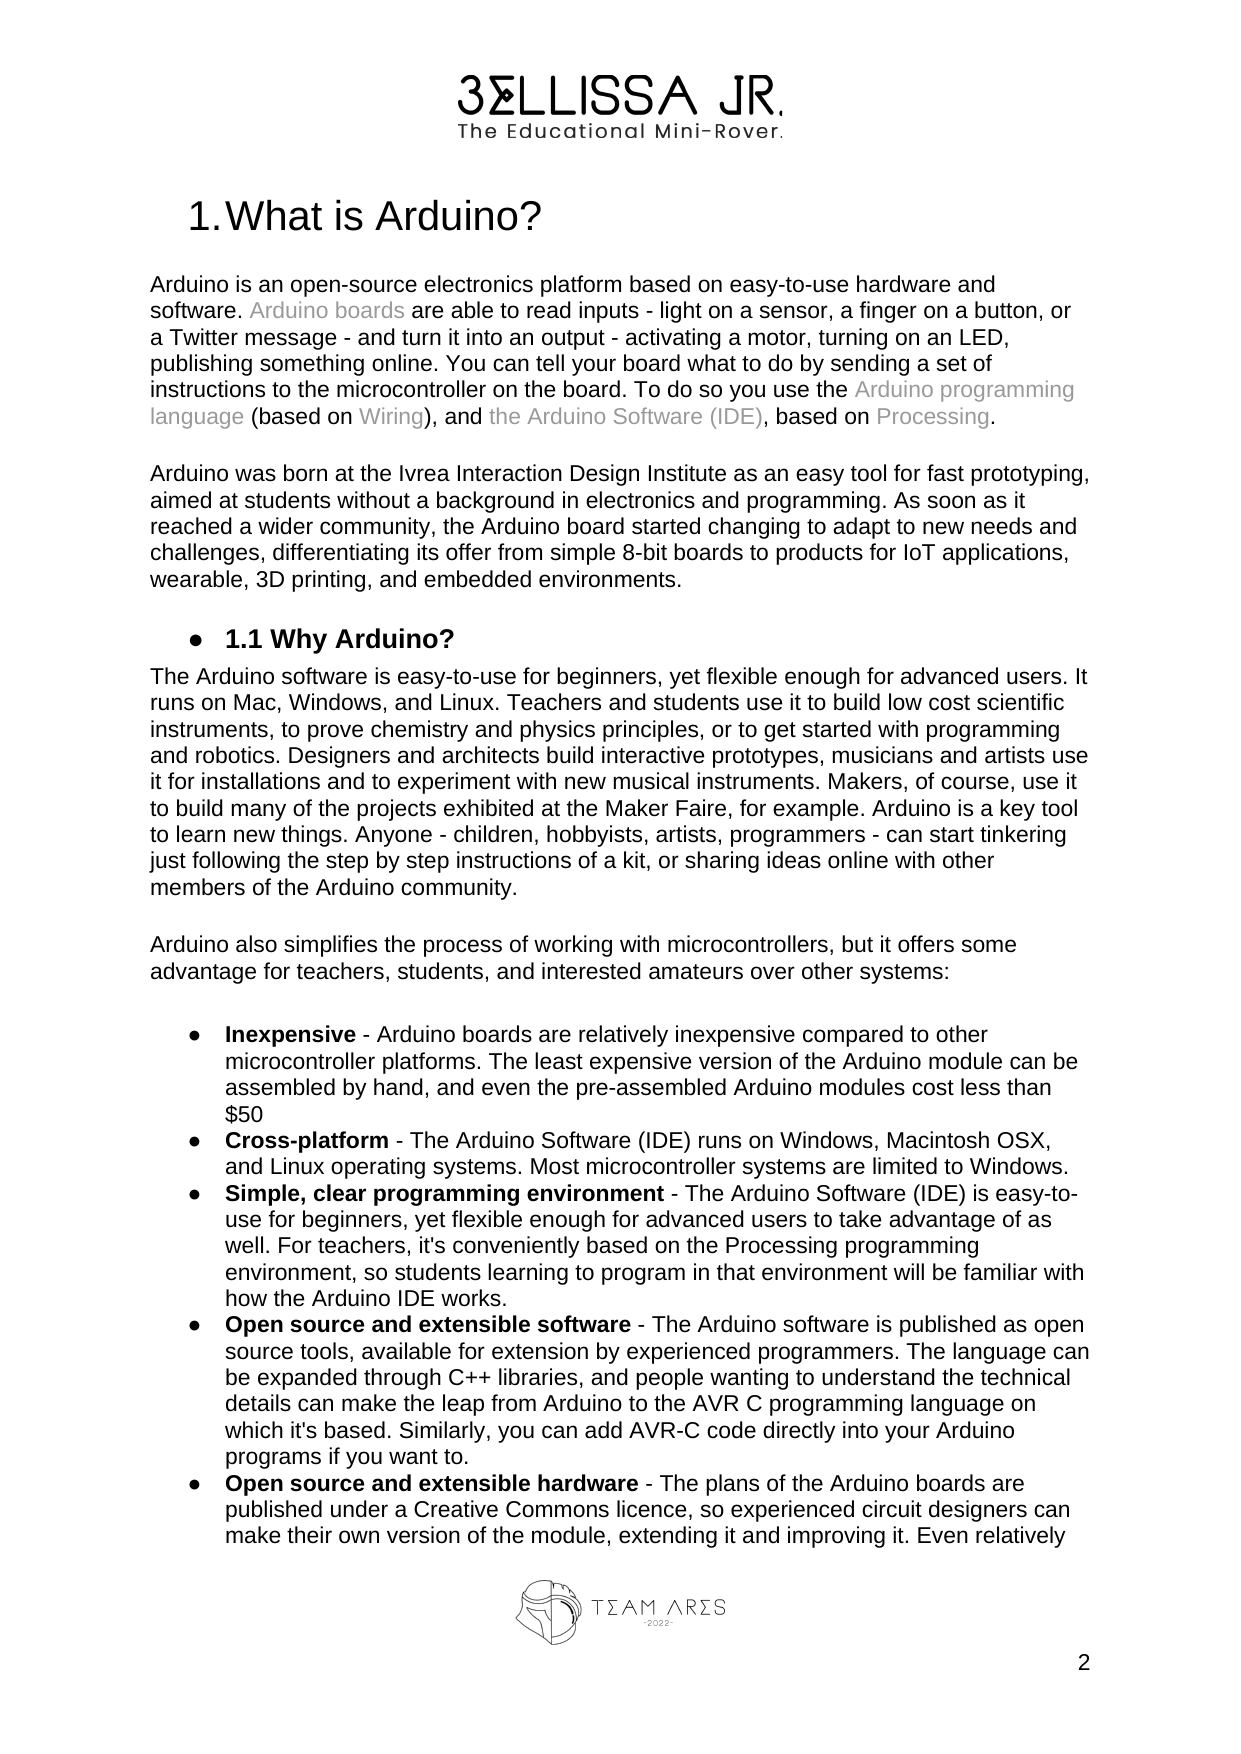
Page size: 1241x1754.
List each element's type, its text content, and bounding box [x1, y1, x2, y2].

text Arduino is an open-source electronics platform based on easy-to-use hardware and software. Arduino boards are able to read inputs - light on a sensor, a finger on a button, or a Twitter message - and turn it into an output - activating a motor, turning on an LED, publishing something online. You can tell your board what to do by sending a set of instructions to the microcontroller on the board. To do so you use the Arduino programming language (based on Wiring), and the Arduino Software (IDE), based on Processing. [150, 271, 1090, 429]
text Arduino was born at the Ivrea Interaction Design Institute as an easy tool for fast prototyping, aimed at students without a background in electronics and programming. As soon as it reached a wider community, the Arduino board started changing to adapt to new needs and challenges, differentiating its offer from simple 8-bit boards to products for IoT applications, wearable, 3D printing, and embedded environments. [150, 460, 1090, 592]
text Arduino also simplifies the process of working with microcontrollers, but it offers some advantage for teachers, students, and interested amateurs over other systems: [150, 931, 1090, 984]
picture [458, 75, 783, 138]
list Open source and extensible software - The Arduino software is published as open source tools, available for extension by experienced programmers. The language can be expanded through C++ libraries, and people wanting to understand the technical details can make the leap from Arduino to the AVR C programming language on which it's based. Similarly, you can add AVR-C code directly into your Arduino programs if you want to. [187, 1311, 1090, 1469]
text The Arduino software is easy-to-use for beginners, yet flexible enough for advanced users. It runs on Mac, Windows, and Linux. Teachers and students use it to build low cost scientific instruments, to prove chemistry and physics principles, or to get started with programming and robotics. Designers and architects build interactive prototypes, musicians and artists use it for installations and to experiment with new musical instruments. Makers, of course, use it to build many of the projects exhibited at the Maker Faire, for example. Arduino is a key tool to learn new things. Anyone - children, hobbyists, artists, programmers - can start tinkering just following the step by step instructions of a kit, or sharing ideas online with other members of the Arduino community. [150, 663, 1090, 900]
picture [515, 1580, 725, 1645]
list Simple, clear programming environment - The Arduino Software (IDE) is easy-to-use for beginners, yet flexible enough for advanced users to take advantage of as well. For teachers, it's conveniently based on the Processing programming environment, so students learning to program in that environment will be familiar with how the Arduino IDE works. [187, 1179, 1090, 1311]
list Inexpensive - Arduino boards are relatively inexpensive compared to other microcontroller platforms. The least expensive version of the Arduino module can be assembled by hand, and even the pre-assembled Arduino modules cost less than $50 [187, 1021, 1090, 1127]
subtitle What is Arduino? [187, 192, 1090, 239]
subtitle 1.1 Why Arduino? [187, 623, 1090, 654]
list Cross-platform - The Arduino Software (IDE) runs on Windows, Macintosh OSX, and Linux operating systems. Most microcontroller systems are limited to Windows. [187, 1127, 1090, 1179]
